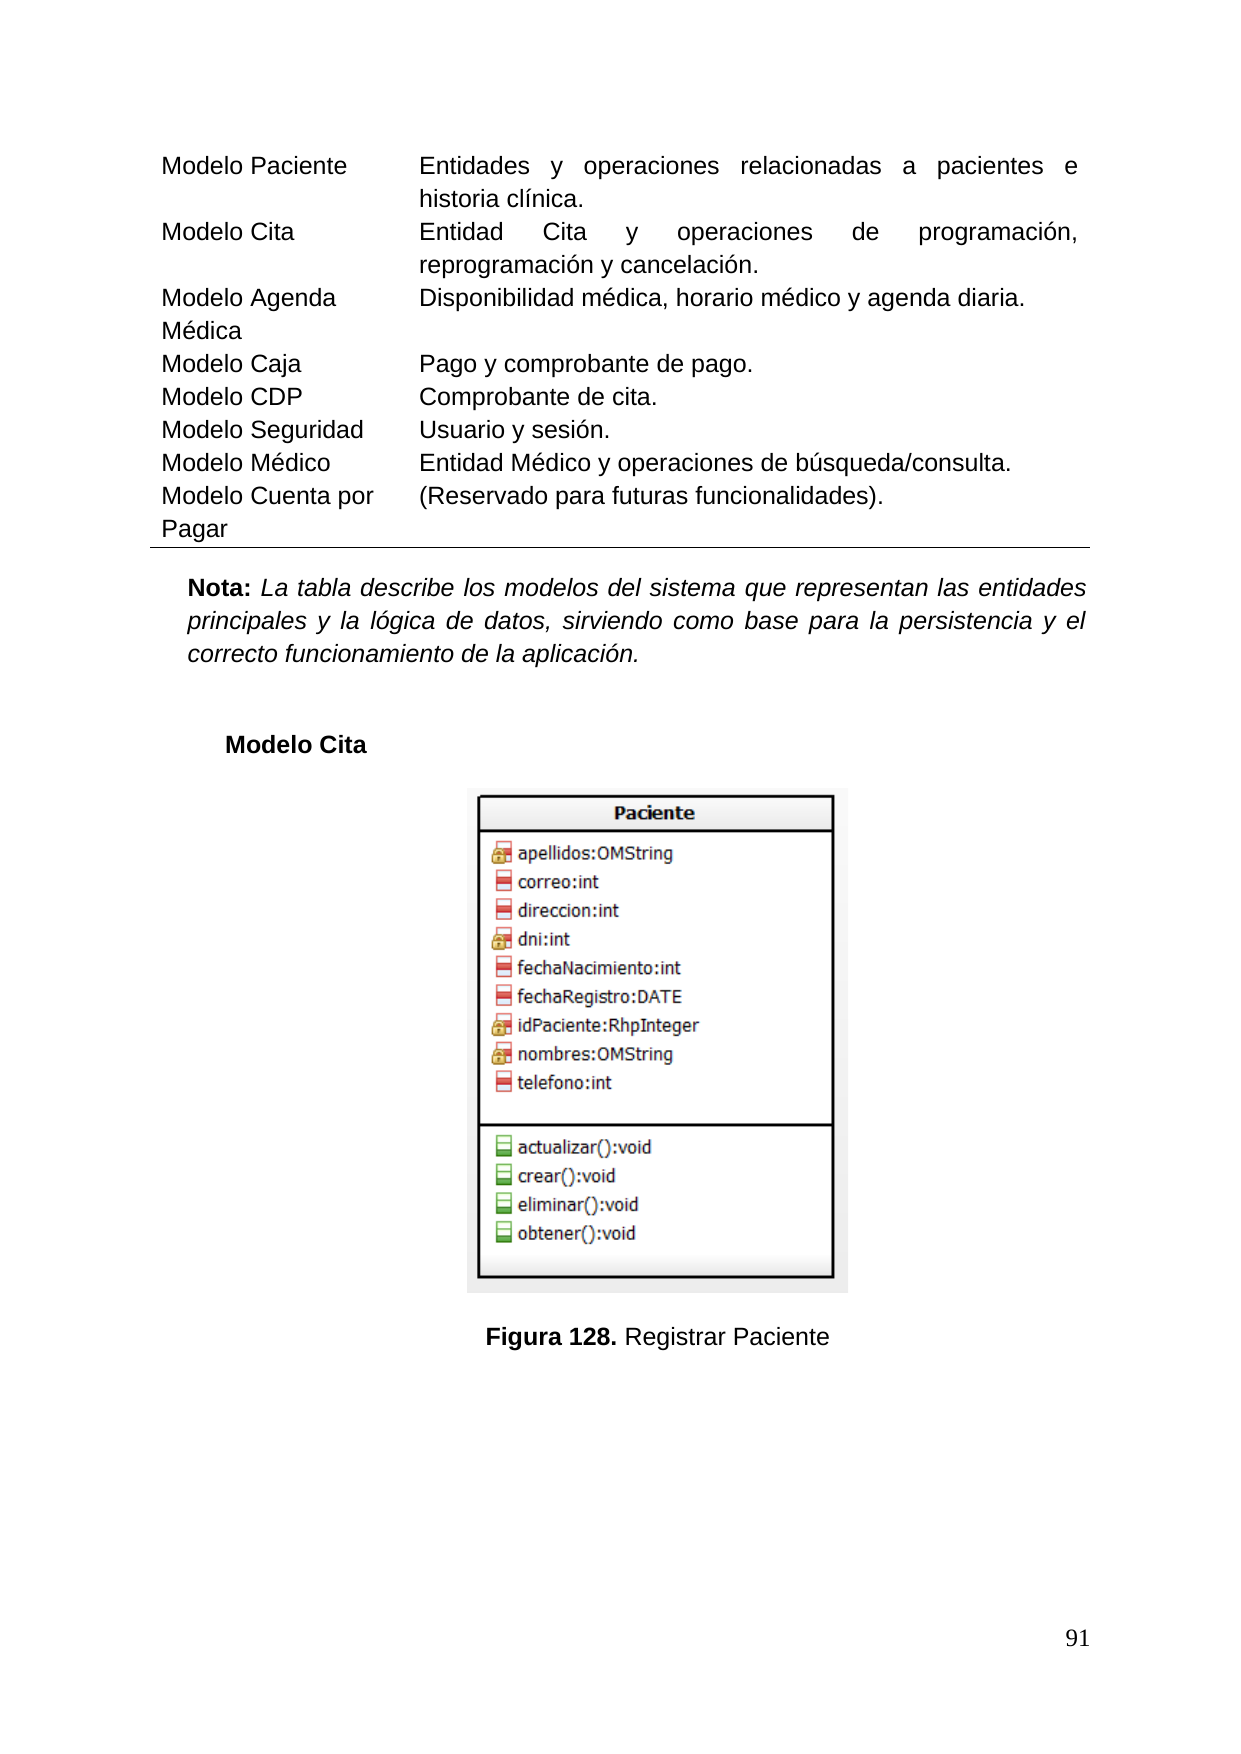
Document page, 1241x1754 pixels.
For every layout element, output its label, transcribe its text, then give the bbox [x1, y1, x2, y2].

table_cell Entidades y operaciones relacionadas a pacientes e historia clínica. [408, 150, 1090, 217]
subtitle Nota: La tabla describe los modelos del sistema que representan las entidades principales y la lógica de datos, sirviendo como base para la persistencia y el correcto funcionamiento de la aplicación. [187, 573, 1090, 668]
table_cell Usuario y sesión. [408, 415, 1090, 448]
table_cell Entidad Médico y operaciones de búsqueda/consulta. [408, 448, 1090, 481]
table_cell Modelo Caja [150, 349, 408, 382]
table_cell Comprobante de cita. [408, 382, 1090, 415]
table_cell Modelo Cita [150, 217, 408, 283]
table_cell (Reservado para futuras funcionalidades). [408, 481, 1090, 547]
table_cell Modelo Cuenta por Pagar [150, 481, 408, 547]
table_cell Modelo Médico [150, 448, 408, 481]
picture [467, 788, 849, 1293]
table_cell Disponibilidad médica, horario médico y agenda diaria. [408, 283, 1090, 349]
table_cell Modelo CDP [150, 382, 408, 415]
table_cell Modelo Agenda Médica [150, 283, 408, 349]
text Figura 128. Registrar Paciente [150, 1322, 1090, 1351]
table_cell Entidad Cita y operaciones de programación, reprogramación y cancelación. [408, 217, 1090, 283]
table_cell Pago y comprobante de pago. [408, 349, 1090, 382]
table_cell Modelo Seguridad [150, 415, 408, 448]
table_cell Modelo Paciente [150, 150, 408, 217]
text Modelo Cita [150, 730, 1090, 759]
